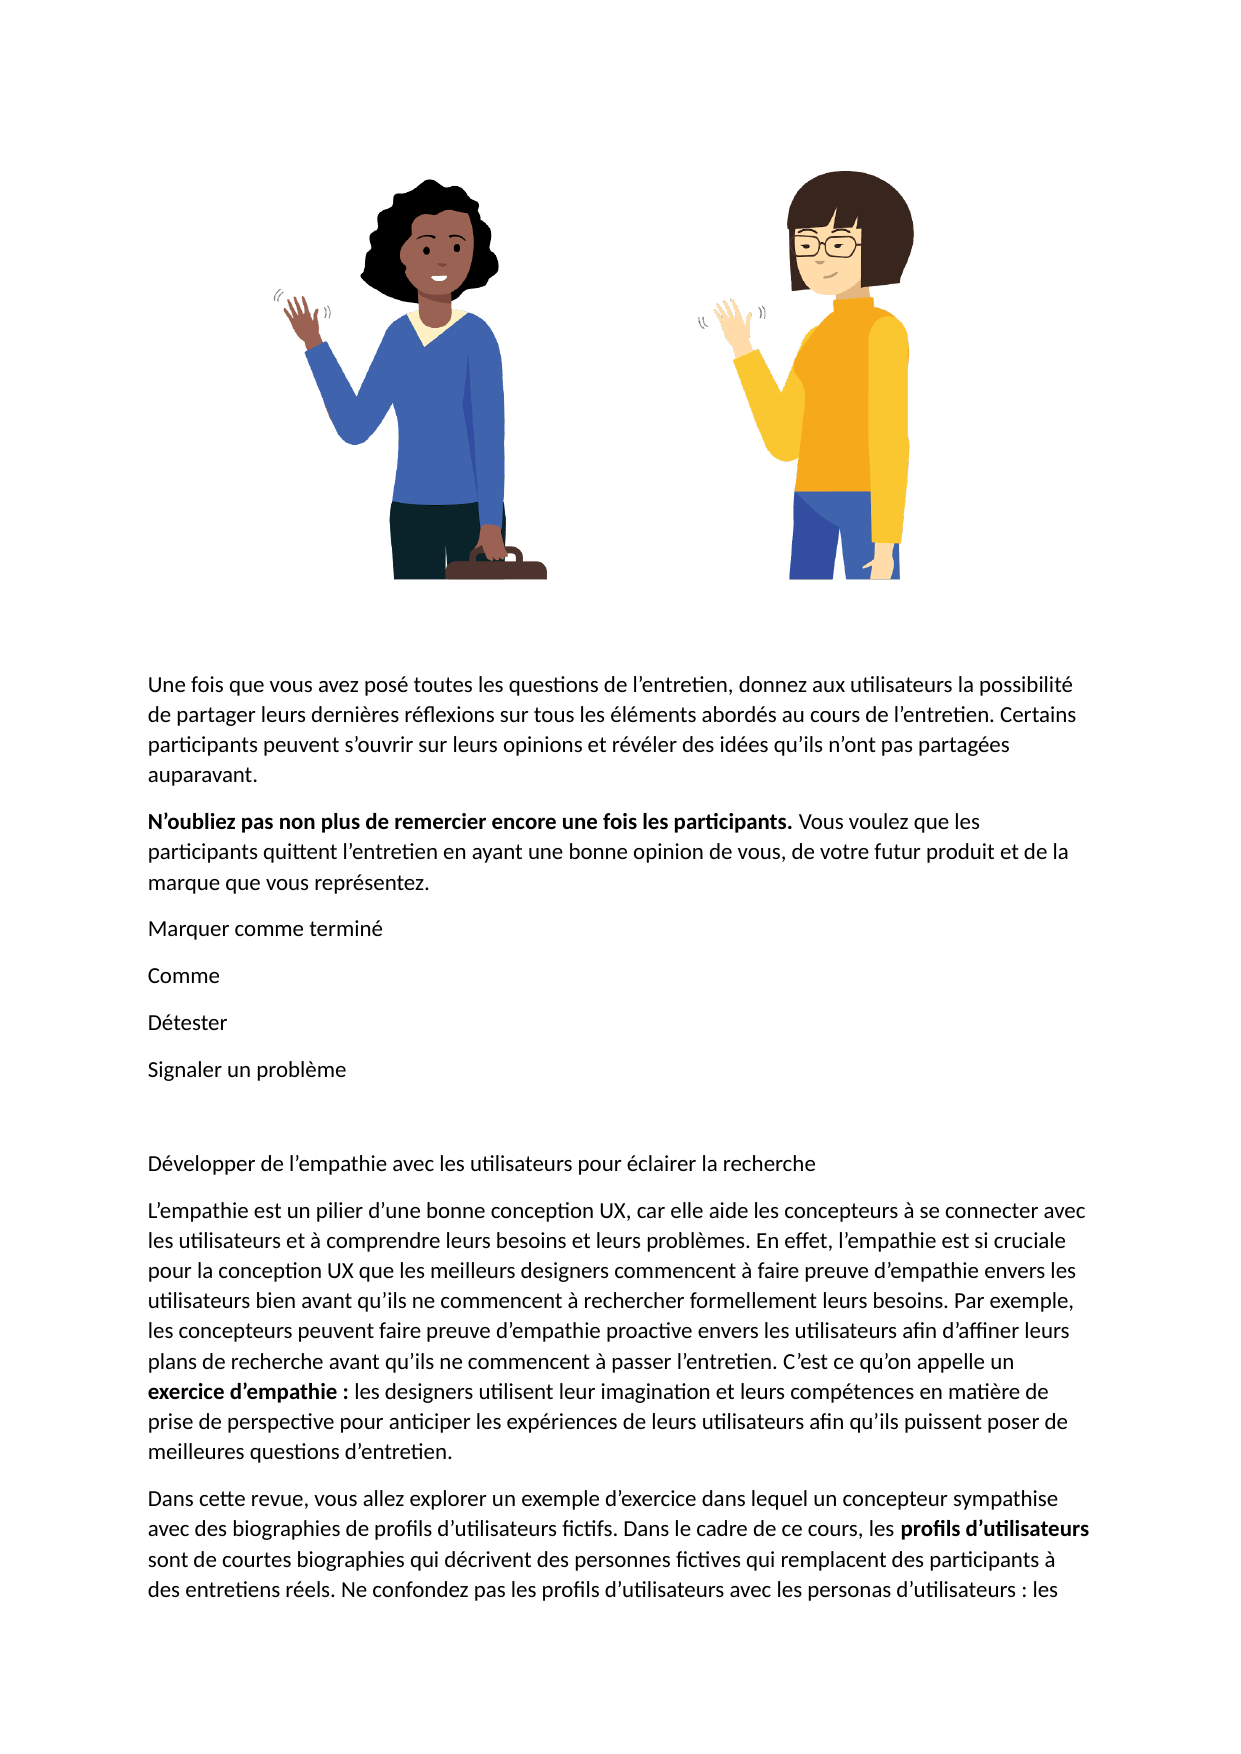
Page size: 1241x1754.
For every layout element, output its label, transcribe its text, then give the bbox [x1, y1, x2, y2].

text Détester [148, 1008, 1093, 1036]
text N’oubliez pas non plus de remercier encore une fois les participants. Vous voulez que les participants quittent l’entretien en ayant une bonne opinion de vous, de votre futur produit et de la marque que vous représentez. [148, 807, 1093, 896]
text Développer de l’empathie avec les utilisateurs pour éclairer la recherche [148, 1149, 1093, 1177]
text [148, 1484, 1093, 1603]
text Comme [148, 961, 1093, 989]
picture [147, 147, 1093, 651]
text Signaler un problème [148, 1055, 1093, 1083]
text Marquer comme terminé [148, 914, 1093, 942]
text Une fois que vous avez posé toutes les questions de l’entretien, donnez aux utilisateurs la possibilité de partager leurs dernières réflexions sur tous les éléments abordés au cours de l’entretien. Certains participants peuvent s’ouvrir sur leurs opinions et révéler des idées qu’ils n’ont pas partagées auparavant. [148, 670, 1093, 788]
text L’empathie est un pilier d’une bonne conception UX, car elle aide les concepteurs à se connecter avec les utilisateurs et à comprendre leurs besoins et leurs problèmes. En effet, l’empathie est si cruciale pour la conception UX que les meilleurs designers commencent à faire preuve d’empathie envers les utilisateurs bien avant qu’ils ne commencent à rechercher formellement leurs besoins. Par exemple, les concepteurs peuvent faire preuve d’empathie proactive envers les utilisateurs afin d’affiner leurs plans de recherche avant qu’ils ne commencent à passer l’entretien. C’est ce qu’on appelle un exercice d’empathie : les designers utilisent leur imagination et leurs compétences en matière de prise de perspective pour anticiper les expériences de leurs utilisateurs afin qu’ils puissent poser de meilleures questions d’entretien. [148, 1196, 1093, 1465]
